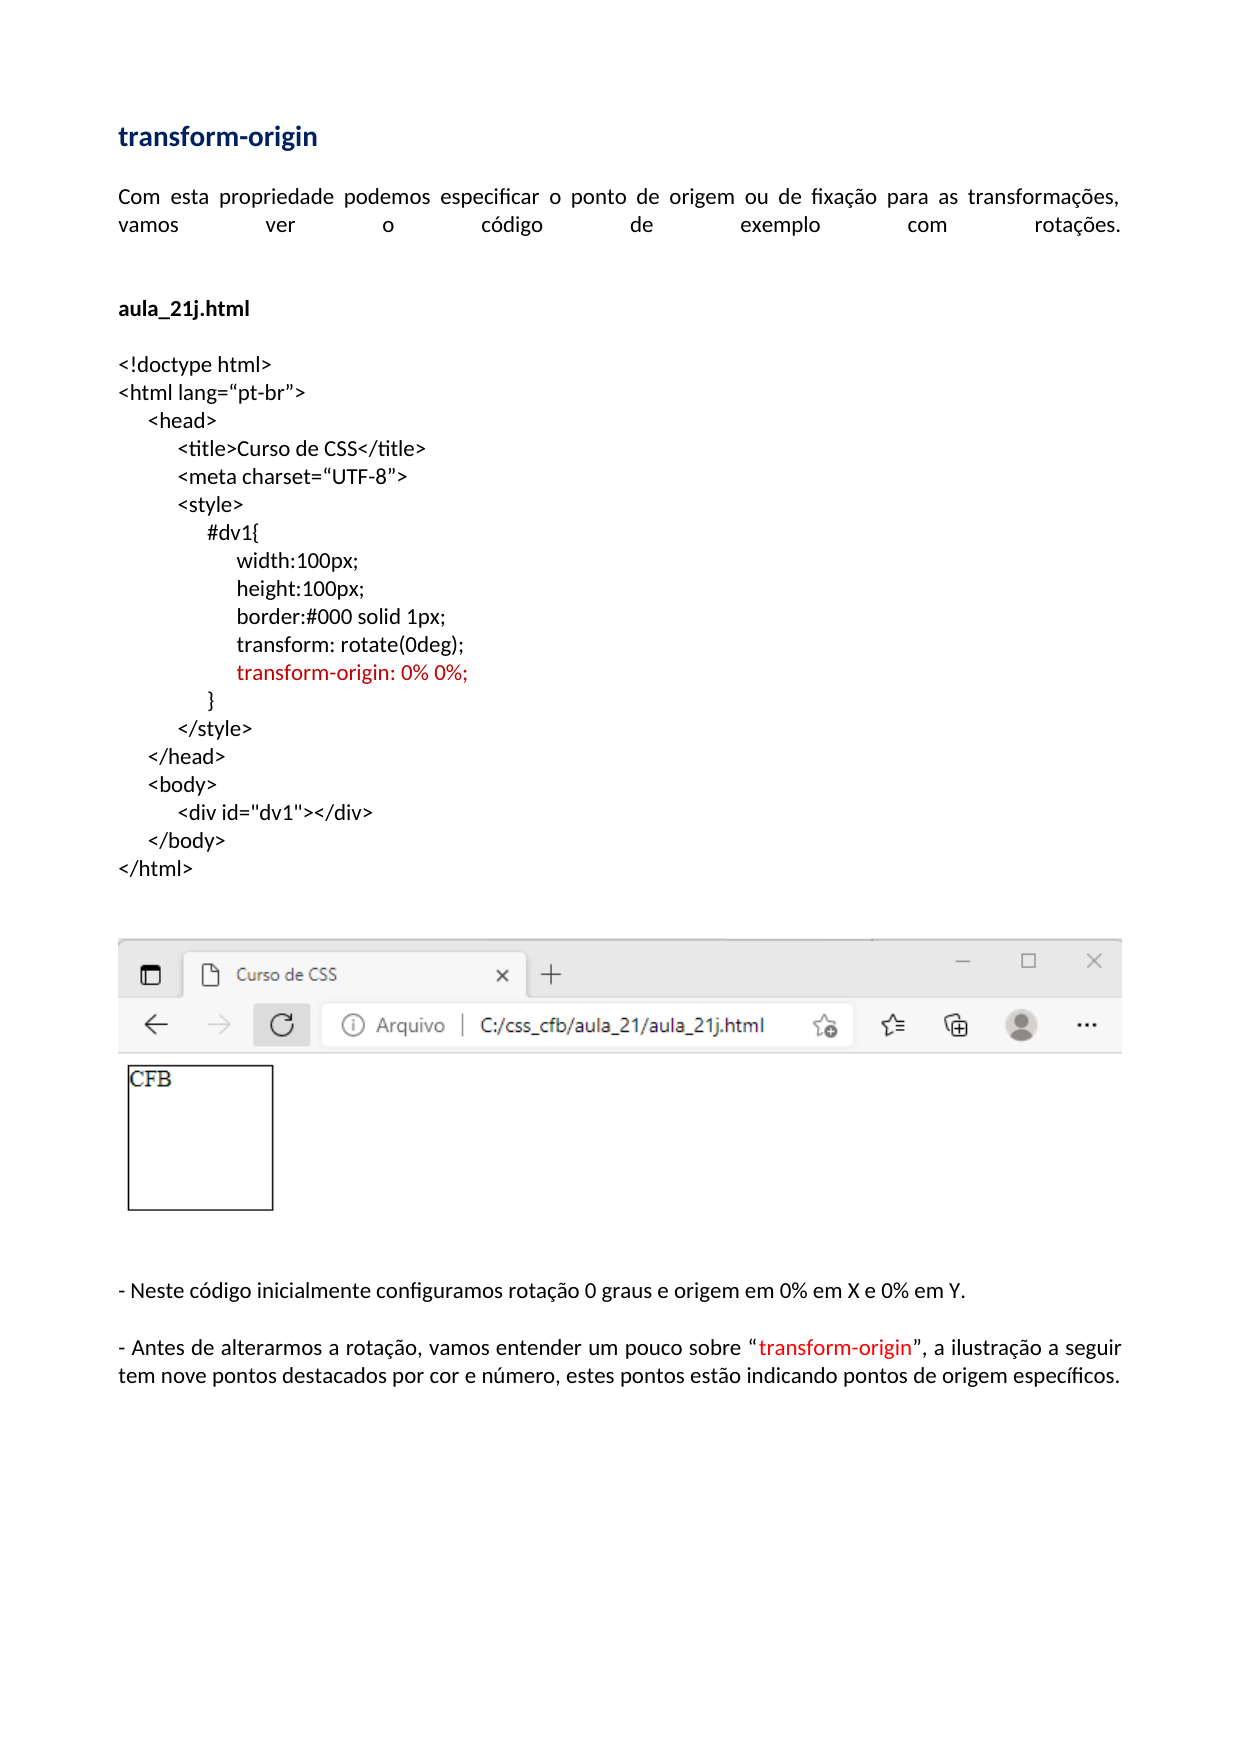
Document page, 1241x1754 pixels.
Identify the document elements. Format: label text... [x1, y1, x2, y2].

text </head> [118, 742, 1122, 770]
text width:100px; [118, 546, 1122, 574]
text </body> [118, 826, 1122, 854]
text <!doctype html> [118, 350, 1122, 378]
text Com esta propriedade podemos especificar o ponto de origem ou de fixação para as transformações, vamos ver o código de exemplo com rotações. [118, 182, 1122, 266]
text transform: rotate(0deg); [118, 630, 1122, 658]
text - Antes de alterarmos a rotação, vamos entender um pouco sobre “transform-origin”, a ilustração a seguir tem nove pontos destacados por cor e número, estes pontos estão indicando pontos de origem específicos. [118, 1333, 1122, 1417]
text } [118, 686, 1122, 714]
text <body> [118, 770, 1122, 798]
text </style> [118, 714, 1122, 742]
text <div id="dv1"></div> [118, 798, 1122, 826]
text <style> [118, 490, 1122, 518]
text <meta charset=“UTF-8”> [118, 462, 1122, 490]
text <title>Curso de CSS</title> [118, 434, 1122, 462]
text border:#000 solid 1px; [118, 602, 1122, 630]
text <head> [118, 406, 1122, 434]
text transform-origin: 0% 0%; [118, 658, 1122, 686]
picture [118, 938, 1123, 1221]
text </html> [118, 854, 1122, 882]
subtitle transform-origin [118, 118, 1122, 154]
text - Neste código inicialmente configuramos rotação 0 graus e origem em 0% em X e 0% em Y. [118, 1277, 1122, 1305]
text <html lang=“pt-br”> [118, 378, 1122, 406]
text height:100px; [118, 574, 1122, 602]
text #dv1{ [118, 518, 1122, 546]
text aula_21j.html [118, 294, 1122, 322]
